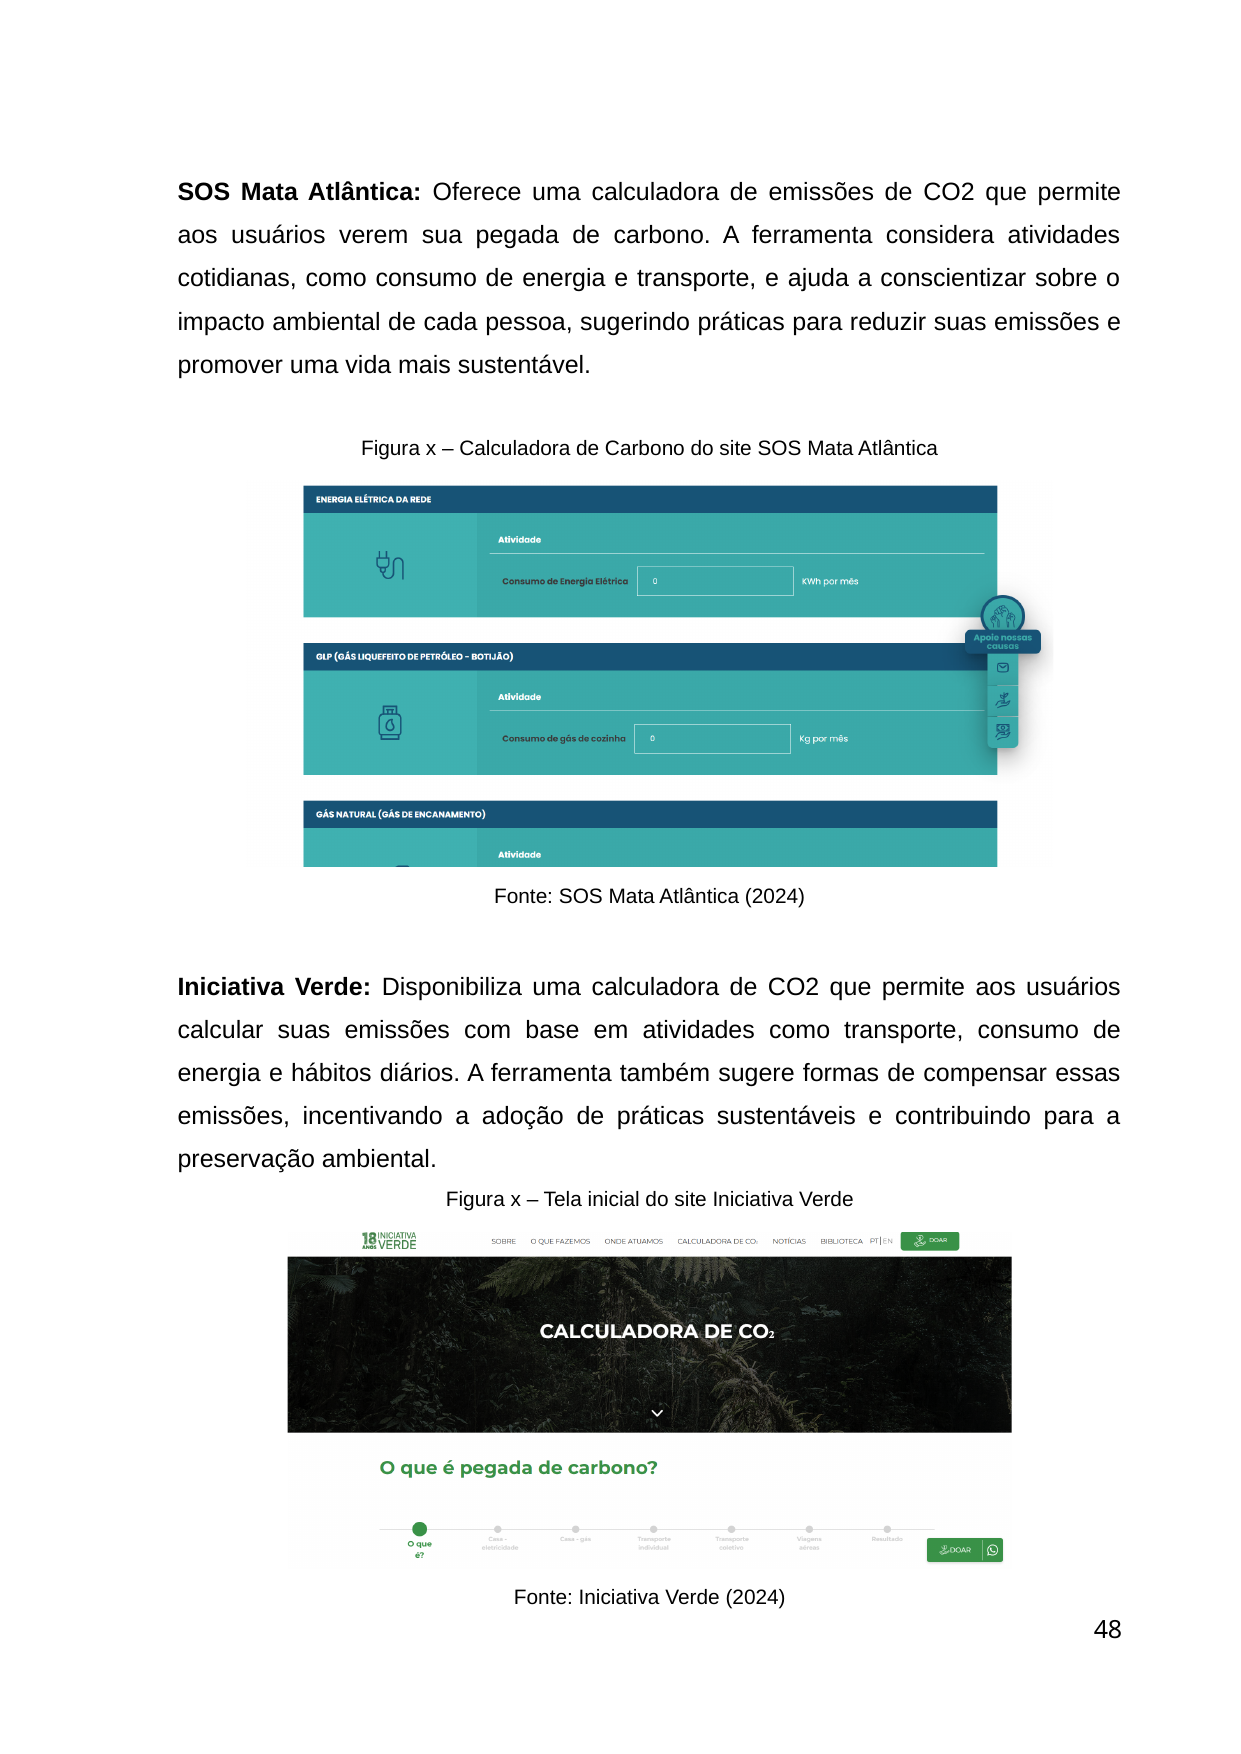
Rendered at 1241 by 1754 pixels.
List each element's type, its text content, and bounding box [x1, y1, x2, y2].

text Figura x – Tela inicial do site Iniciativa Verde [177, 1187, 1122, 1211]
text Figura x – Calculadora de Carbono do site SOS Mata Atlântica [177, 436, 1122, 460]
picture [287, 1232, 1012, 1569]
text Fonte: SOS Mata Atlântica (2024) [177, 884, 1122, 908]
picture [246, 480, 1054, 867]
text Fonte: Iniciativa Verde (2024) [177, 1585, 1122, 1609]
text Iniciativa Verde: Disponibiliza uma calculadora de CO2 que permite aos usuários calcular suas emissões com base em atividades como transporte, consumo de energia e hábitos diários. A ferramenta também sugere formas de compensar essas emissões, incentivando a adoção de práticas sustentáveis e contribuindo para a preservação ambiental. [177, 972, 1122, 1173]
text SOS Mata Atlântica: Oferece uma calculadora de emissões de CO2 que permite aos usuários verem sua pegada de carbono. A ferramenta considera atividades cotidianas, como consumo de energia e transporte, e ajuda a conscientizar sobre o impacto ambiental de cada pessoa, sugerindo práticas para reduzir suas emissões e promover uma vida mais sustentável. [177, 177, 1122, 378]
